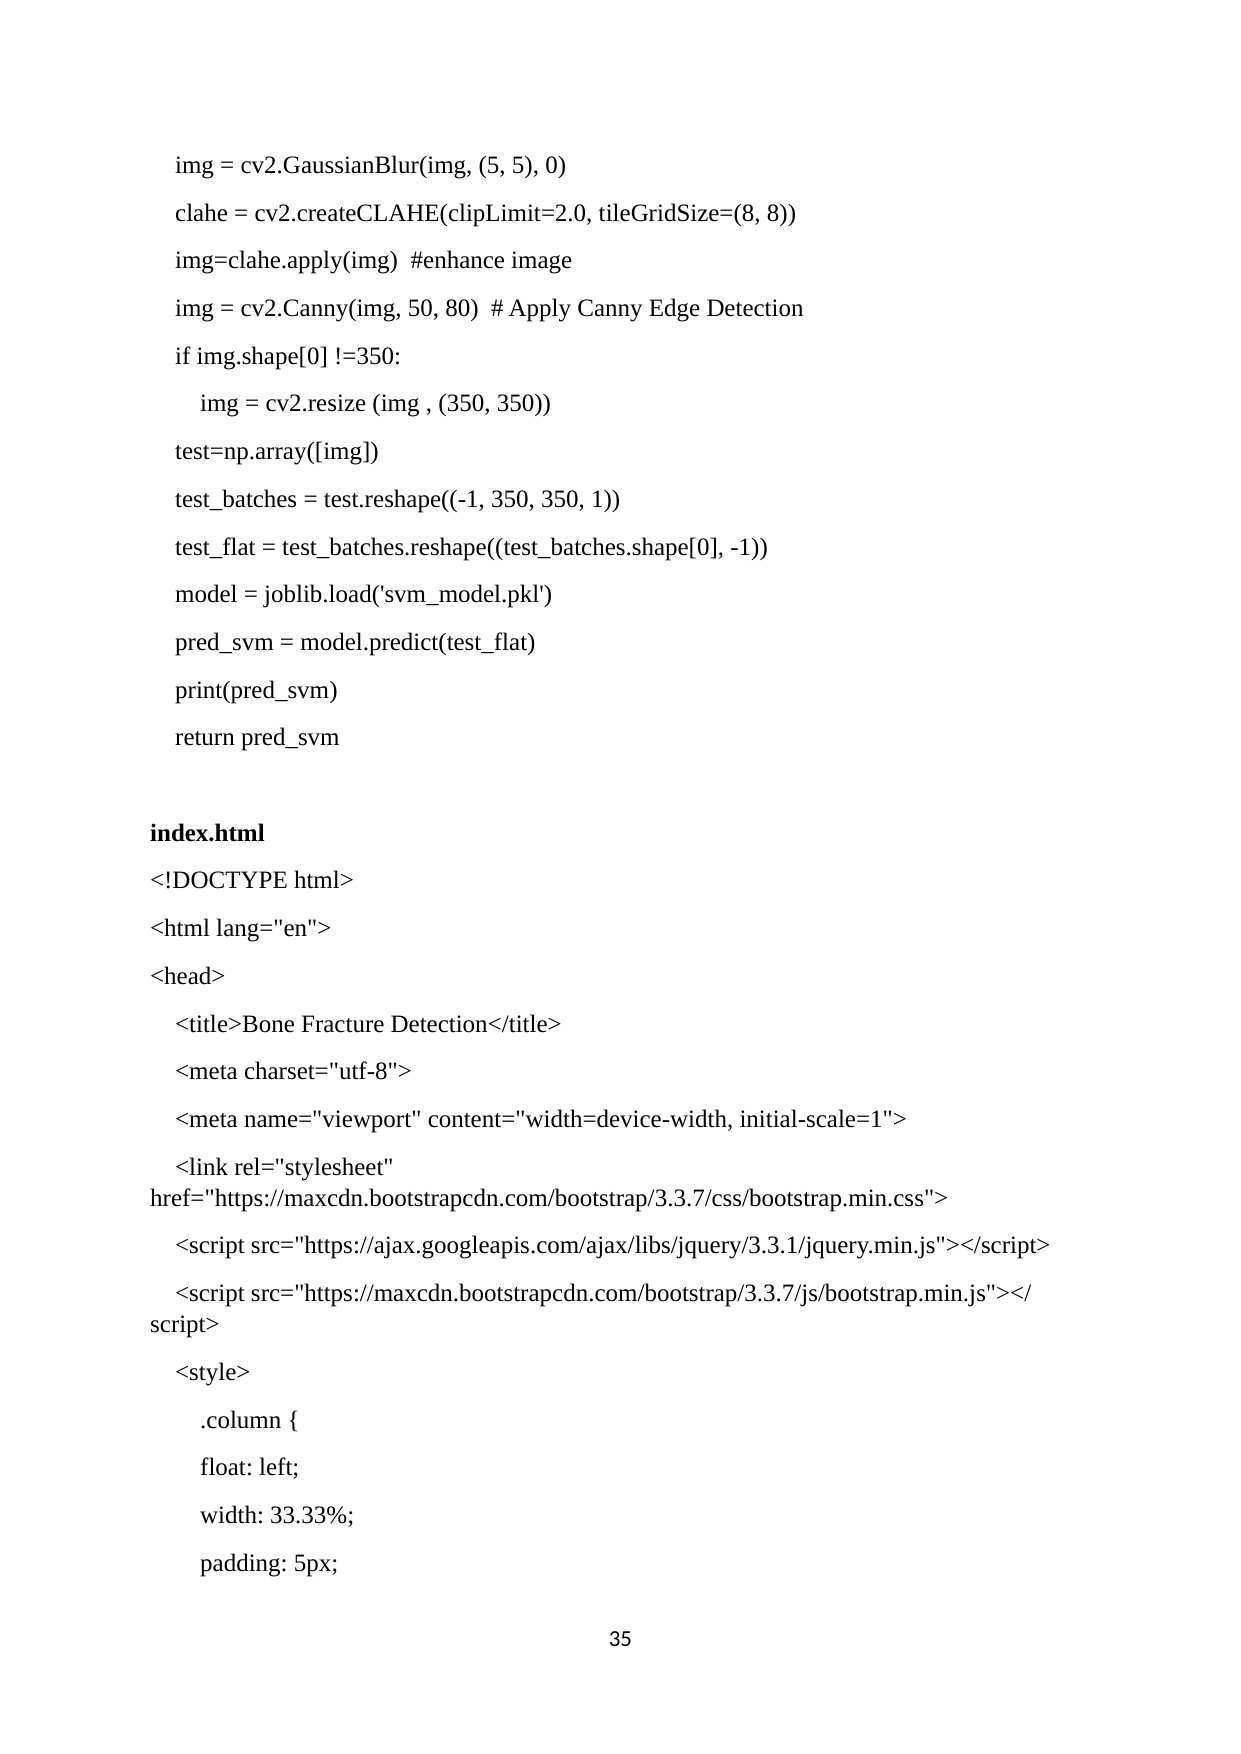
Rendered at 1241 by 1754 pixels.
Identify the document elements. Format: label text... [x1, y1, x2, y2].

text test_flat = test_batches.reshape((test_batches.shape[0], -1)) [150, 532, 1090, 560]
text <meta charset="utf-8"> [150, 1056, 1090, 1085]
text <link rel="stylesheet" href="https://maxcdn.bootstrapcdn.com/bootstrap/3.3.7/css/bootstrap.min.css"> [150, 1152, 1090, 1212]
text img = cv2.Canny(img, 50, 80) # Apply Canny Edge Detection [150, 293, 1090, 322]
text test_batches = test.reshape((-1, 350, 350, 1)) [150, 484, 1090, 513]
text img=clahe.apply(img) #enhance image [150, 245, 1090, 274]
text <meta name="viewport" content="width=device-width, initial-scale=1"> [150, 1104, 1090, 1133]
text img = cv2.GaussianBlur(img, (5, 5), 0) [150, 150, 1090, 179]
text <style> [150, 1357, 1090, 1386]
text padding: 5px; [150, 1548, 1090, 1577]
text pred_svm = model.predict(test_flat) [150, 627, 1090, 656]
text float: left; [150, 1452, 1090, 1481]
text model = joblib.load('svm_model.pkl') [150, 579, 1090, 608]
text img = cv2.resize (img , (350, 350)) [150, 388, 1090, 417]
text <title>Bone Fracture Detection</title> [150, 1009, 1090, 1037]
text <!DOCTYPE html> [150, 866, 1090, 894]
text print(pred_svm) [150, 675, 1090, 703]
text width: 33.33%; [150, 1500, 1090, 1529]
text <script src="https://maxcdn.bootstrapcdn.com/bootstrap/3.3.7/js/bootstrap.min.js"></script> [150, 1278, 1090, 1338]
text <script src="https://ajax.googleapis.com/ajax/libs/jquery/3.3.1/jquery.min.js"></script> [150, 1231, 1090, 1259]
text clahe = cv2.createCLAHE(clipLimit=2.0, tileGridSize=(8, 8)) [150, 198, 1090, 226]
text <head> [150, 961, 1090, 990]
text .column { [150, 1405, 1090, 1433]
text index.html [150, 818, 1090, 847]
text return pred_svm [150, 722, 1090, 751]
text <html lang="en"> [150, 913, 1090, 942]
text test=np.array([img]) [150, 436, 1090, 465]
text if img.shape[0] !=350: [150, 341, 1090, 369]
